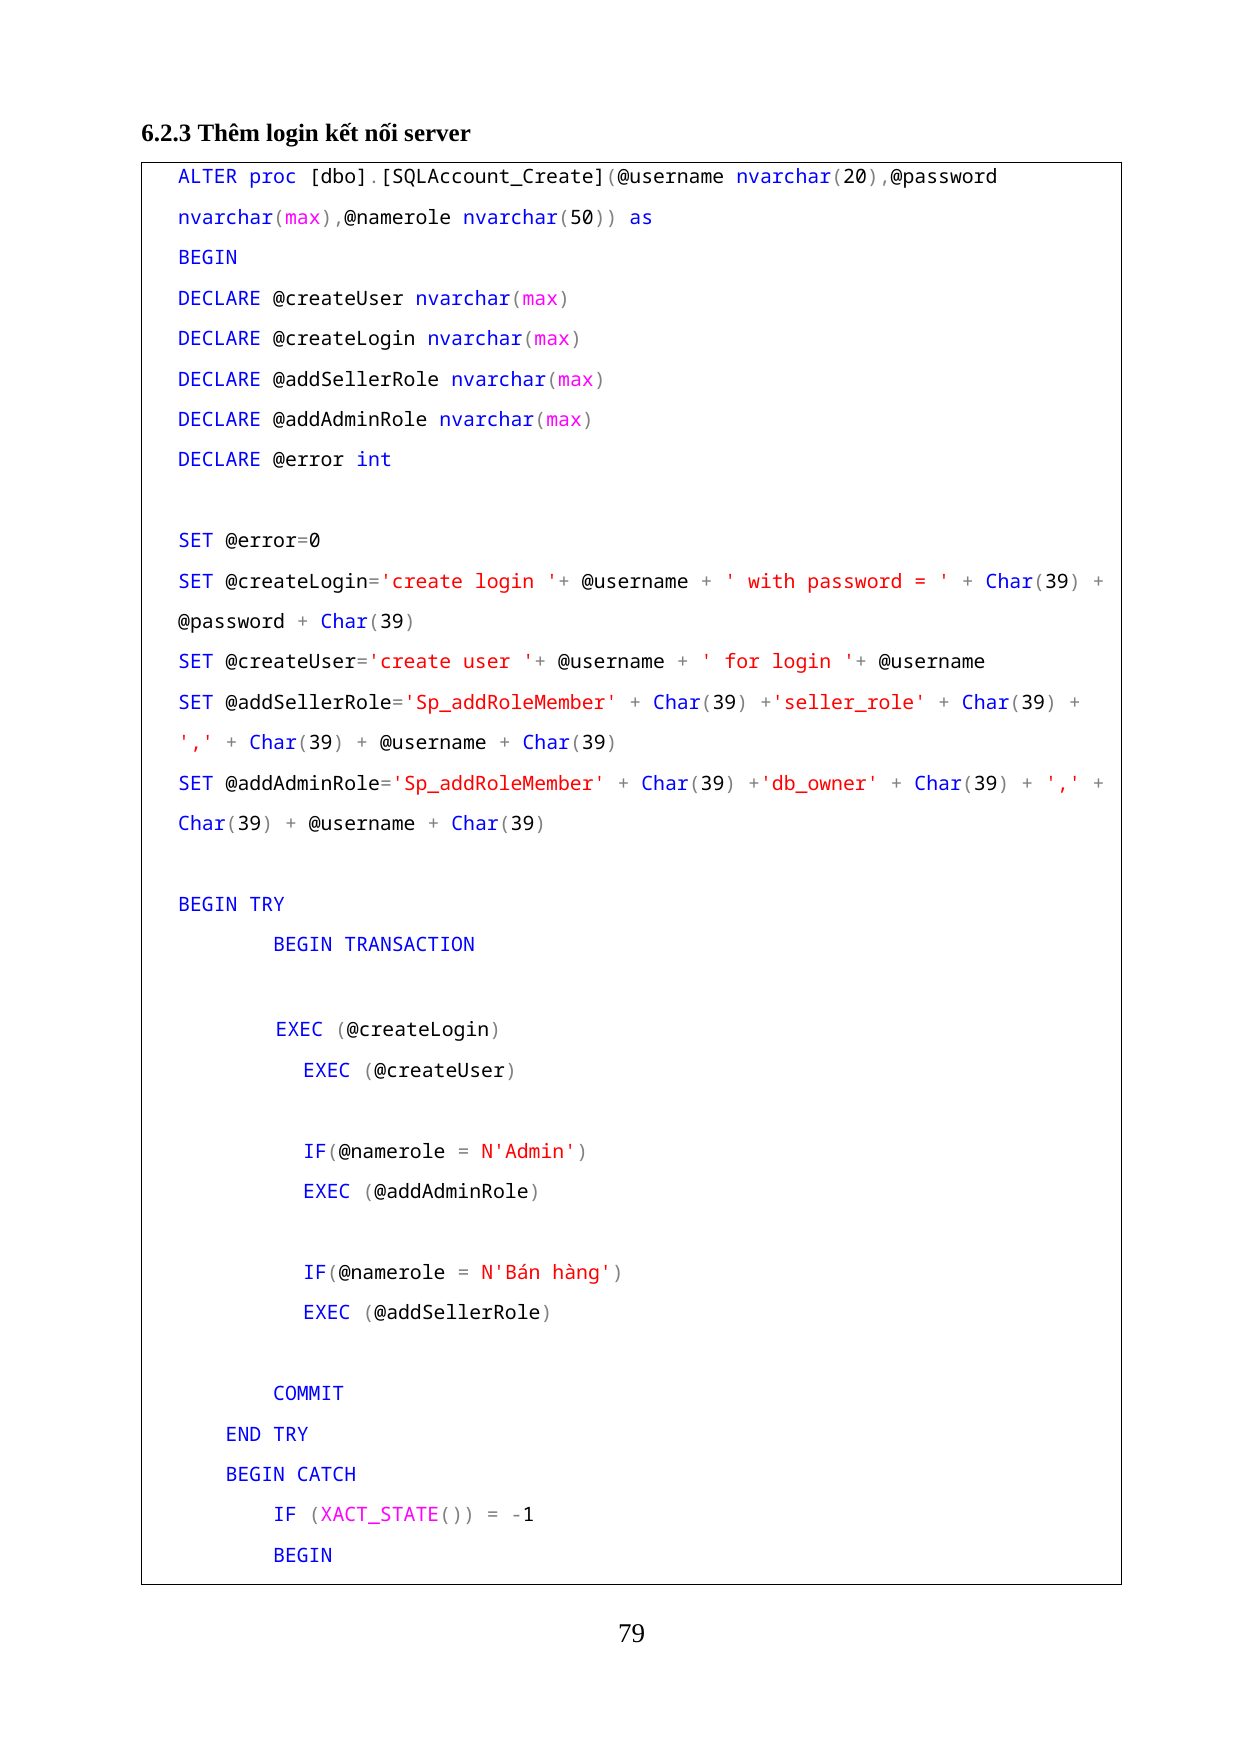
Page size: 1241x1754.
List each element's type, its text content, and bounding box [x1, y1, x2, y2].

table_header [142, 163, 1121, 1583]
subtitle 6.2.3 Thêm login kết nối server [141, 118, 1122, 147]
